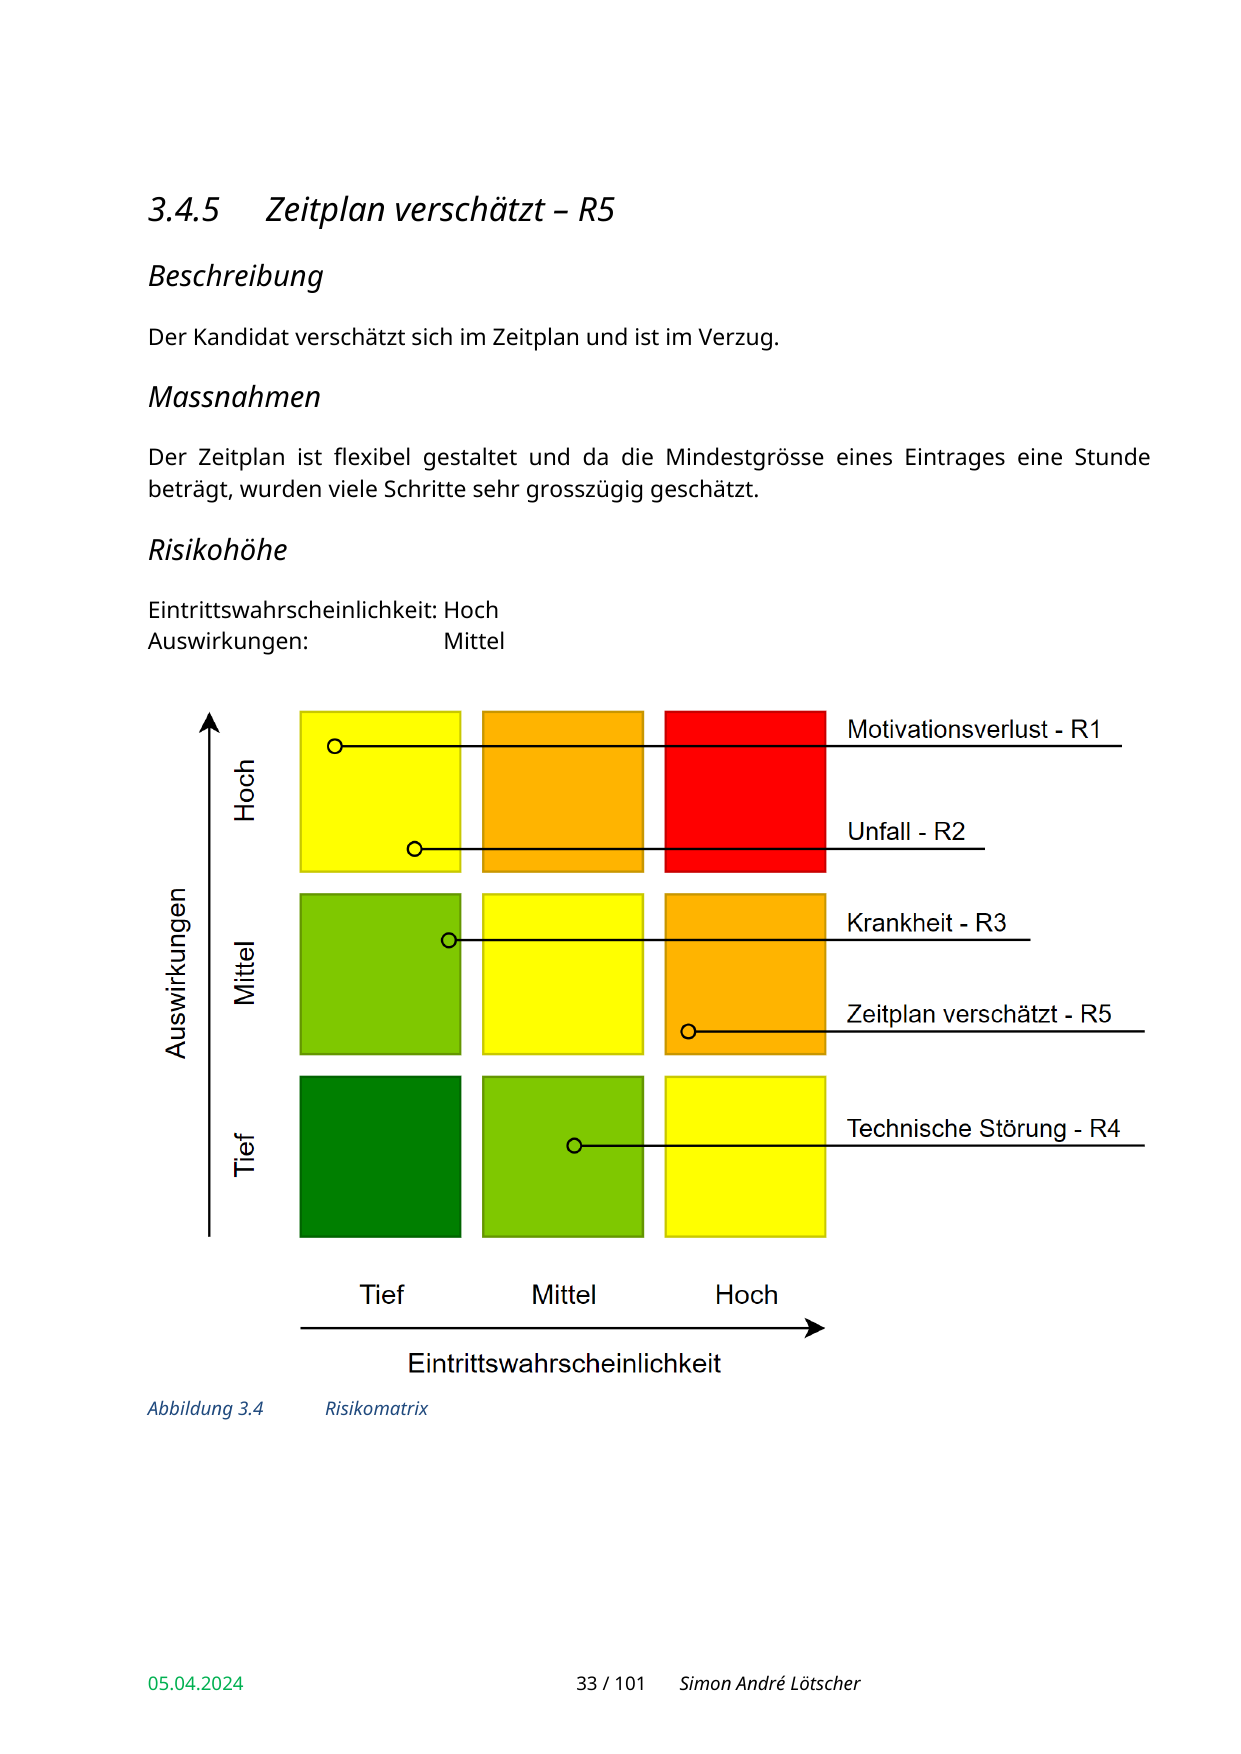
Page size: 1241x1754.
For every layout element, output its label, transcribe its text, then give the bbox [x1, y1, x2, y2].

picture [147, 687, 1152, 1396]
text Eintrittswahrscheinlichkeit: Hoch [148, 593, 1152, 625]
text Auswirkungen: Mittel [148, 625, 1152, 656]
text Massnahmen [148, 377, 1152, 416]
text Risikohöhe [148, 529, 1152, 568]
text Beschreibung [148, 256, 1152, 295]
text Zeitplan verschätzt – R5 [148, 185, 1152, 231]
text Abbildung 3.4 Risikomatrix [148, 1396, 1152, 1421]
text Der Zeitplan ist flexibel gestaltet und da die Mindestgrösse eines Eintrages eine Stunde beträgt, wurden viele Schritte sehr grosszügig geschätzt. [148, 441, 1152, 504]
text Der Kandidat verschätzt sich im Zeitplan und ist im Verzug. [148, 320, 1152, 352]
